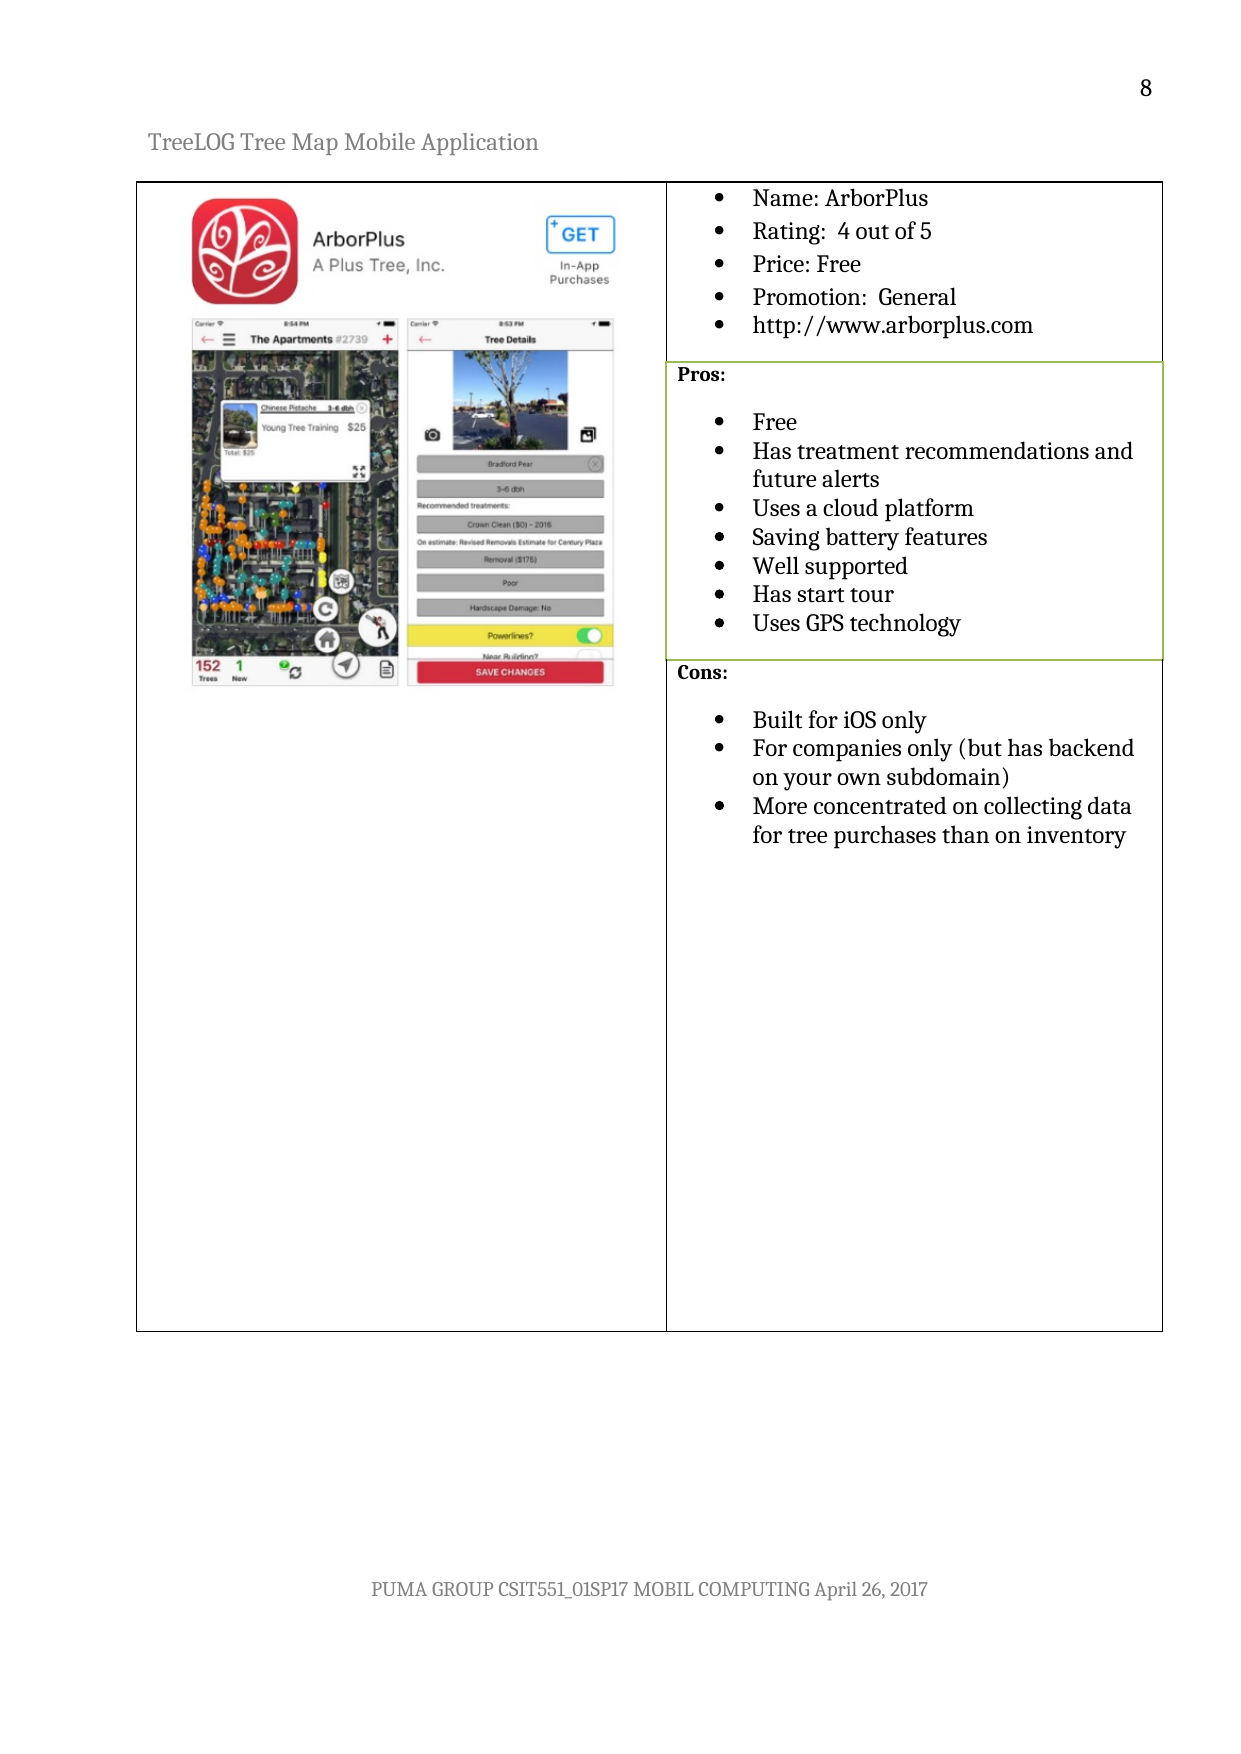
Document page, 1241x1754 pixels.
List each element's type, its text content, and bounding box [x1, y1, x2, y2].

table_cell Pros: Free Has treatment recommendations and future alerts Uses a cloud platform Saving battery features Well supported Has start tour Uses GPS technology [667, 363, 1162, 659]
picture [177, 183, 626, 699]
table_cell Cons: Built for iOS only For companies only (but has backend on your own subdomain) More concentrated on collecting data for tree purchases than on inventory [667, 661, 1162, 1331]
table_cell [137, 183, 666, 1331]
table_cell Name: ArborPlus Rating: 4 out of 5 Price: Free Promotion: General http://www.arborplus.com [667, 183, 1162, 361]
